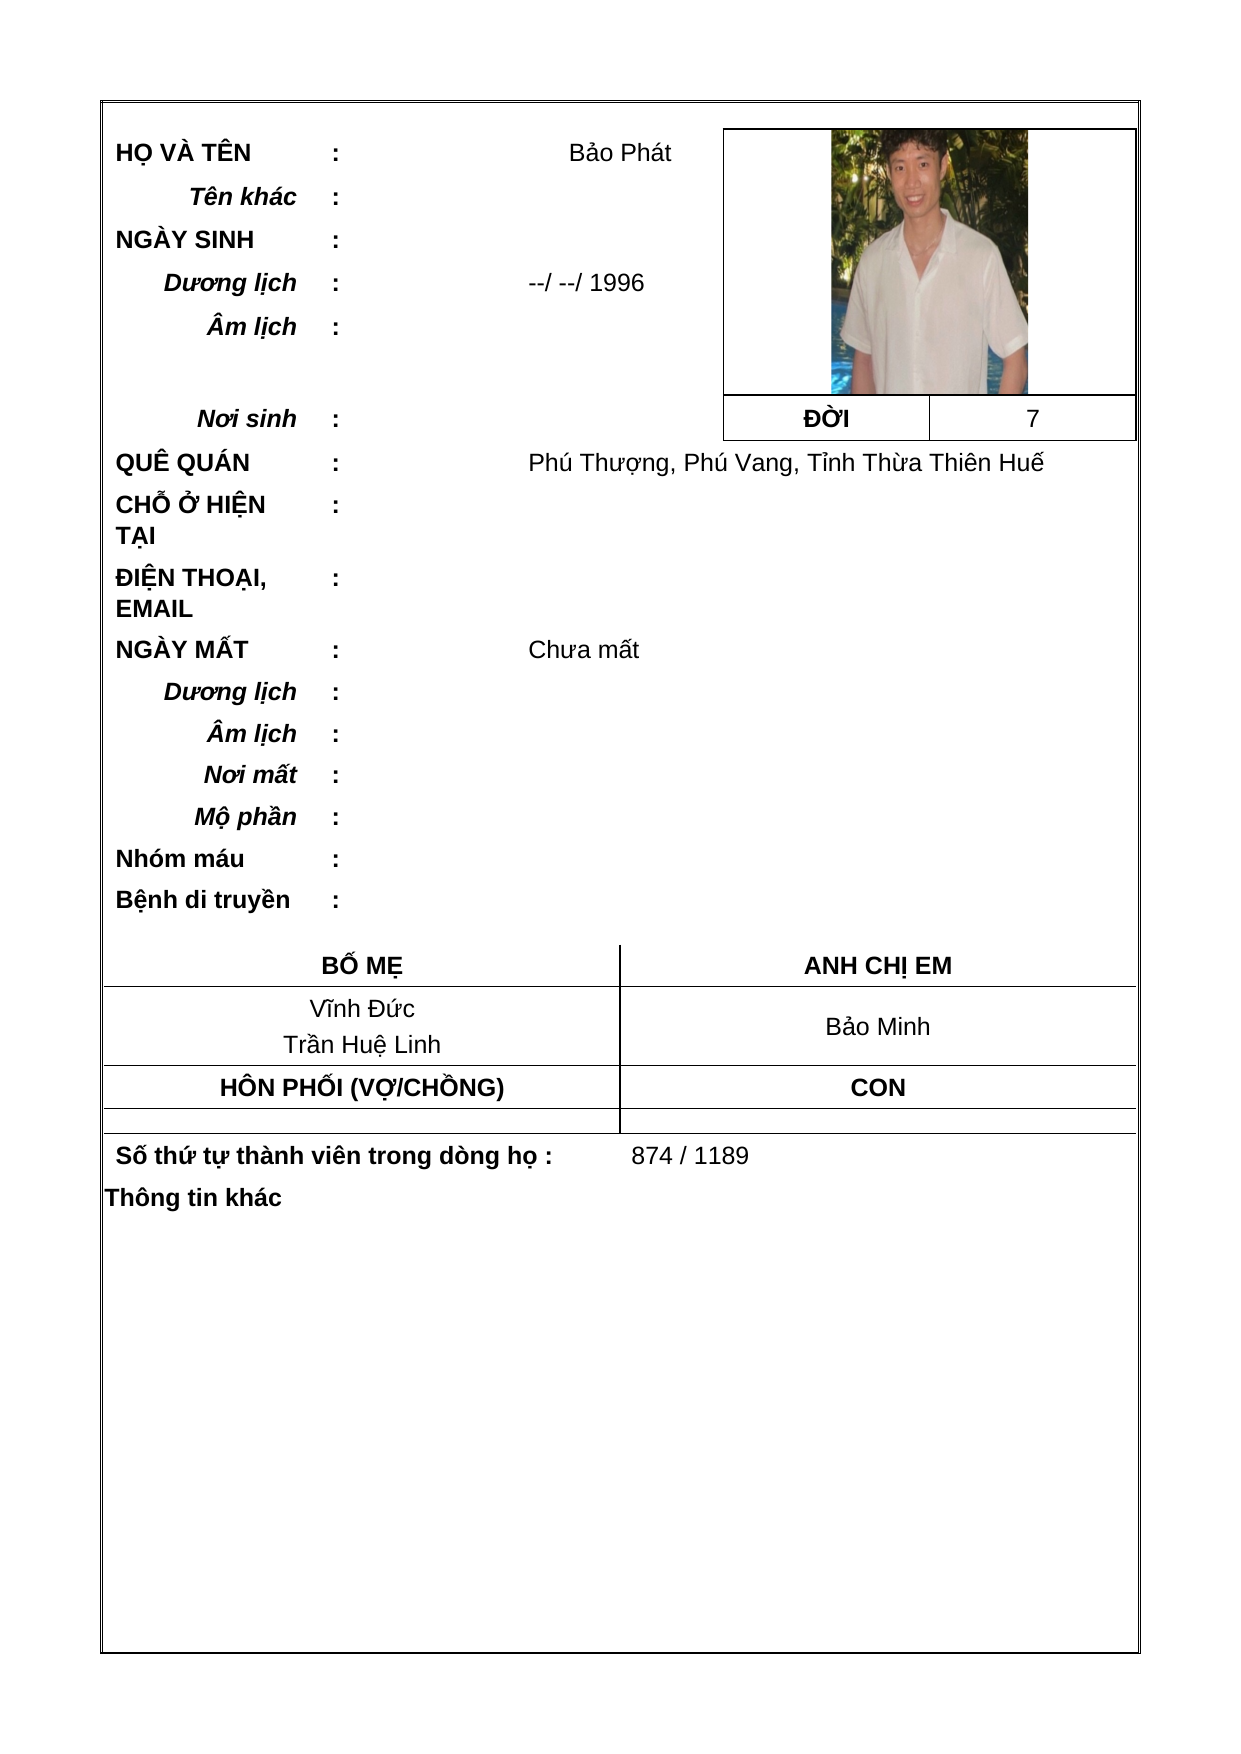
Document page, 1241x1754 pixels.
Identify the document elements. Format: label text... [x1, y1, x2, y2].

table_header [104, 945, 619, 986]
picture [831, 130, 1029, 394]
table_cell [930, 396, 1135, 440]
text Thông tin khác [104, 1181, 1136, 1212]
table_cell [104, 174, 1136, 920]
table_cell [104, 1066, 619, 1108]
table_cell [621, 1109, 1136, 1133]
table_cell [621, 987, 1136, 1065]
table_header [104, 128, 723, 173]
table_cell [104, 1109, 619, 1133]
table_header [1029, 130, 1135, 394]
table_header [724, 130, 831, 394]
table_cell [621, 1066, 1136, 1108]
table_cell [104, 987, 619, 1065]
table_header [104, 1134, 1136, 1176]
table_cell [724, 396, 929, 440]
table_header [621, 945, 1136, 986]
